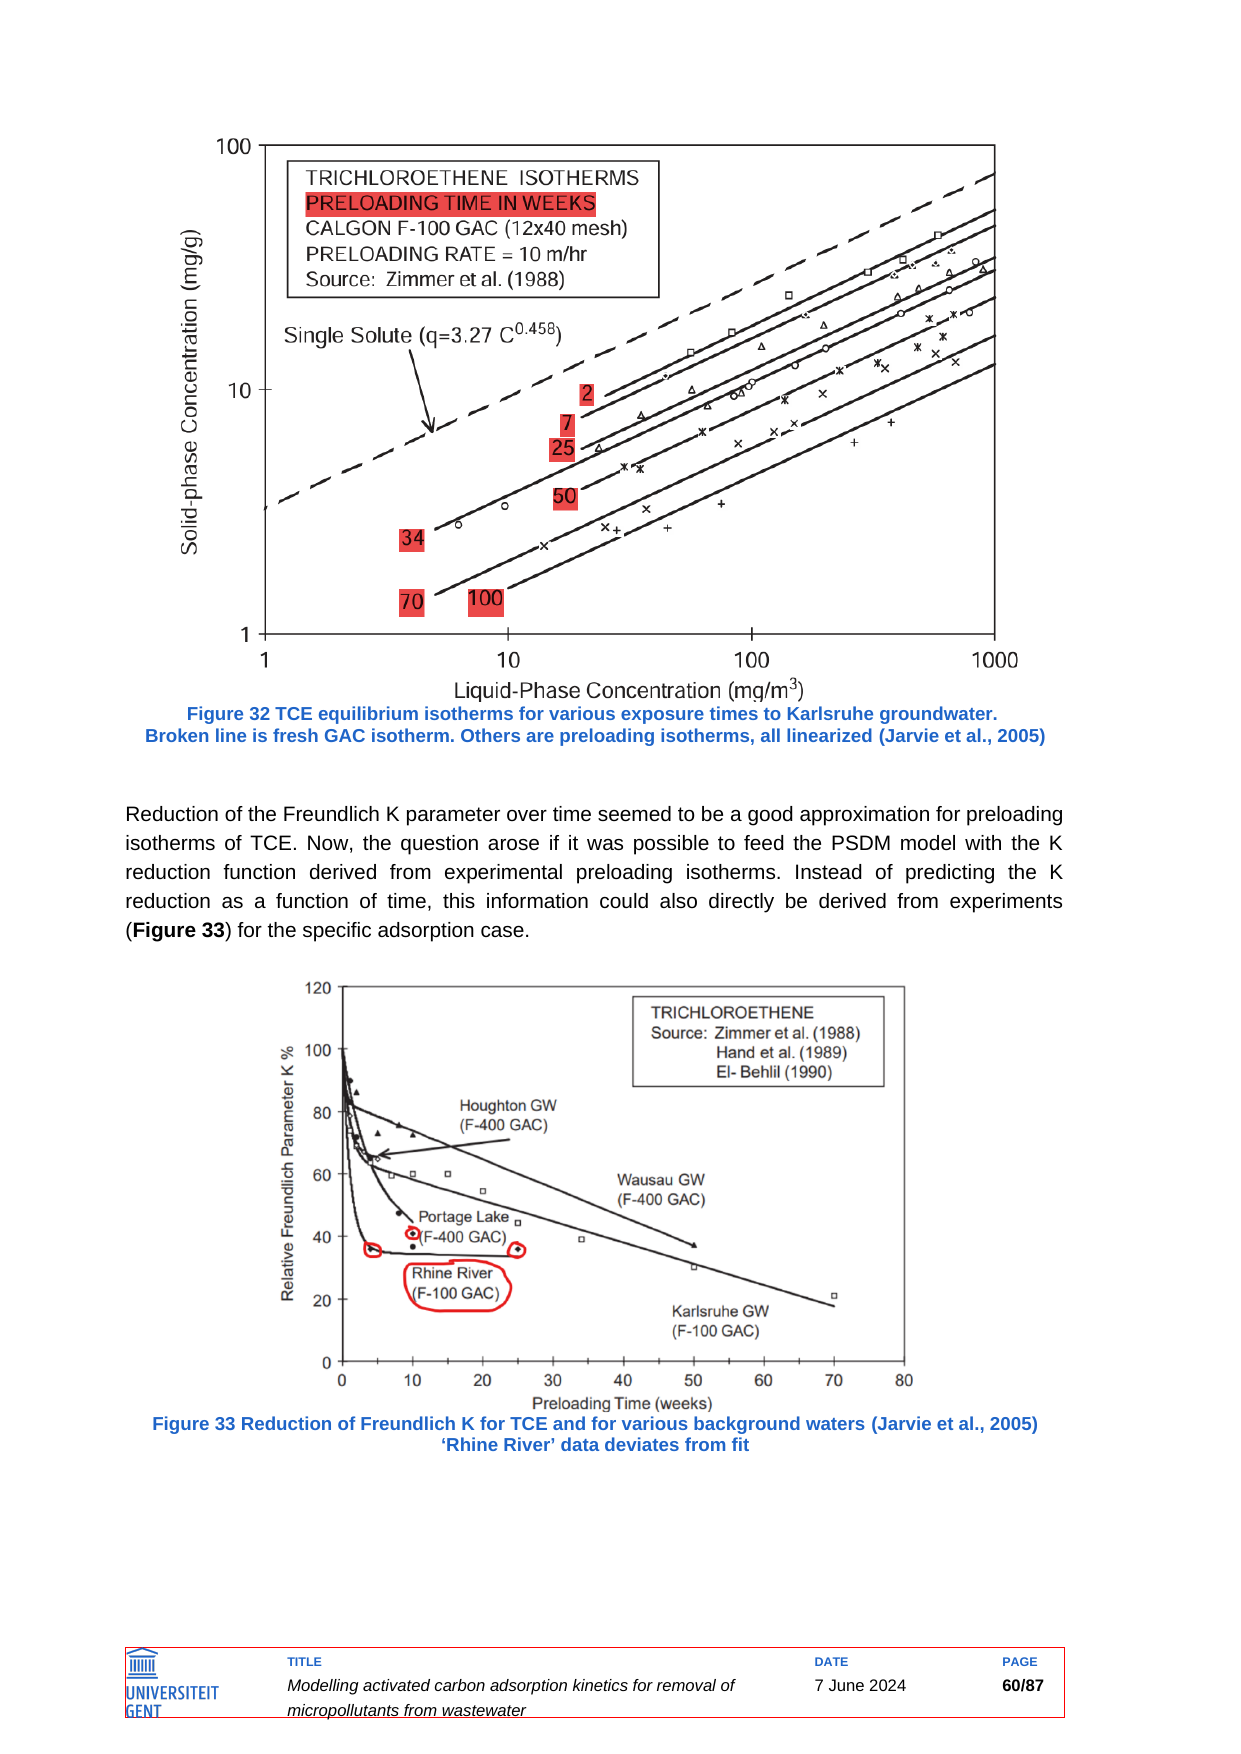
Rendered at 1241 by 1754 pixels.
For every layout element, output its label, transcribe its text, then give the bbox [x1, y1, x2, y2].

text Figure 33 Reduction of Freundlich K for TCE and for various background waters (Jarvie et al., 2005) ‘Rhine River’ data deviates from fit [125, 1412, 1065, 1456]
text Figure 32 TCE equilibrium isotherms for various exposure times to Karlsruhe groundwater. Broken line is fresh GAC isotherm. Others are preloading isotherms, all linearized (Jarvie et al., 2005) [125, 703, 1065, 746]
picture [171, 124, 1019, 704]
text Reduction of the Freundlich K parameter over time seemed to be a good approximation for preloading isotherms of TCE. Now, the question arose if it was possible to feed the PSDM model with the K reduction function derived from experimental preloading isotherms. Instead of predicting the K reduction as a function of time, this information could also directly be derived from experiments (Figure 33) for the specific adsorption case. [125, 796, 1065, 942]
picture [95, 1623, 252, 1749]
picture [275, 971, 915, 1413]
